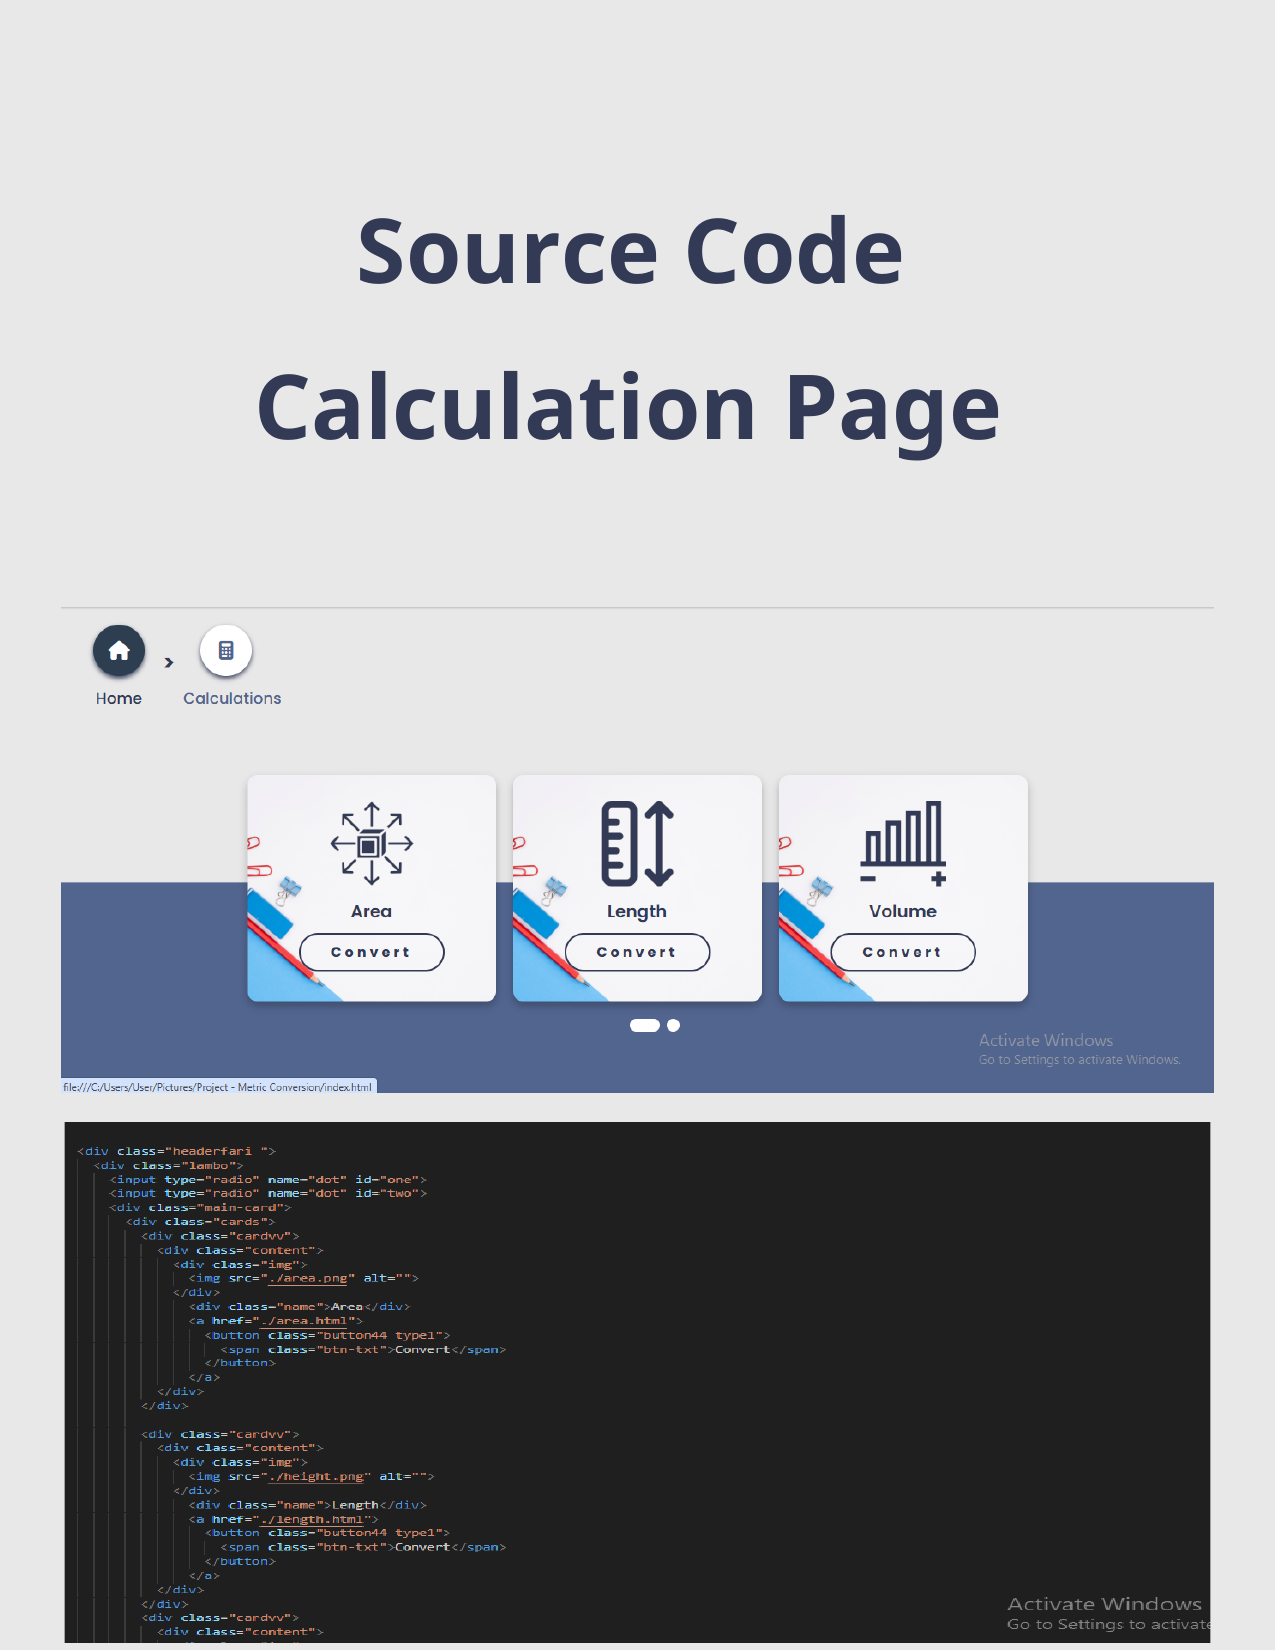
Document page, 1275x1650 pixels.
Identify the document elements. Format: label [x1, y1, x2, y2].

picture [64, 1122, 1211, 1643]
picture [61, 607, 1214, 1093]
